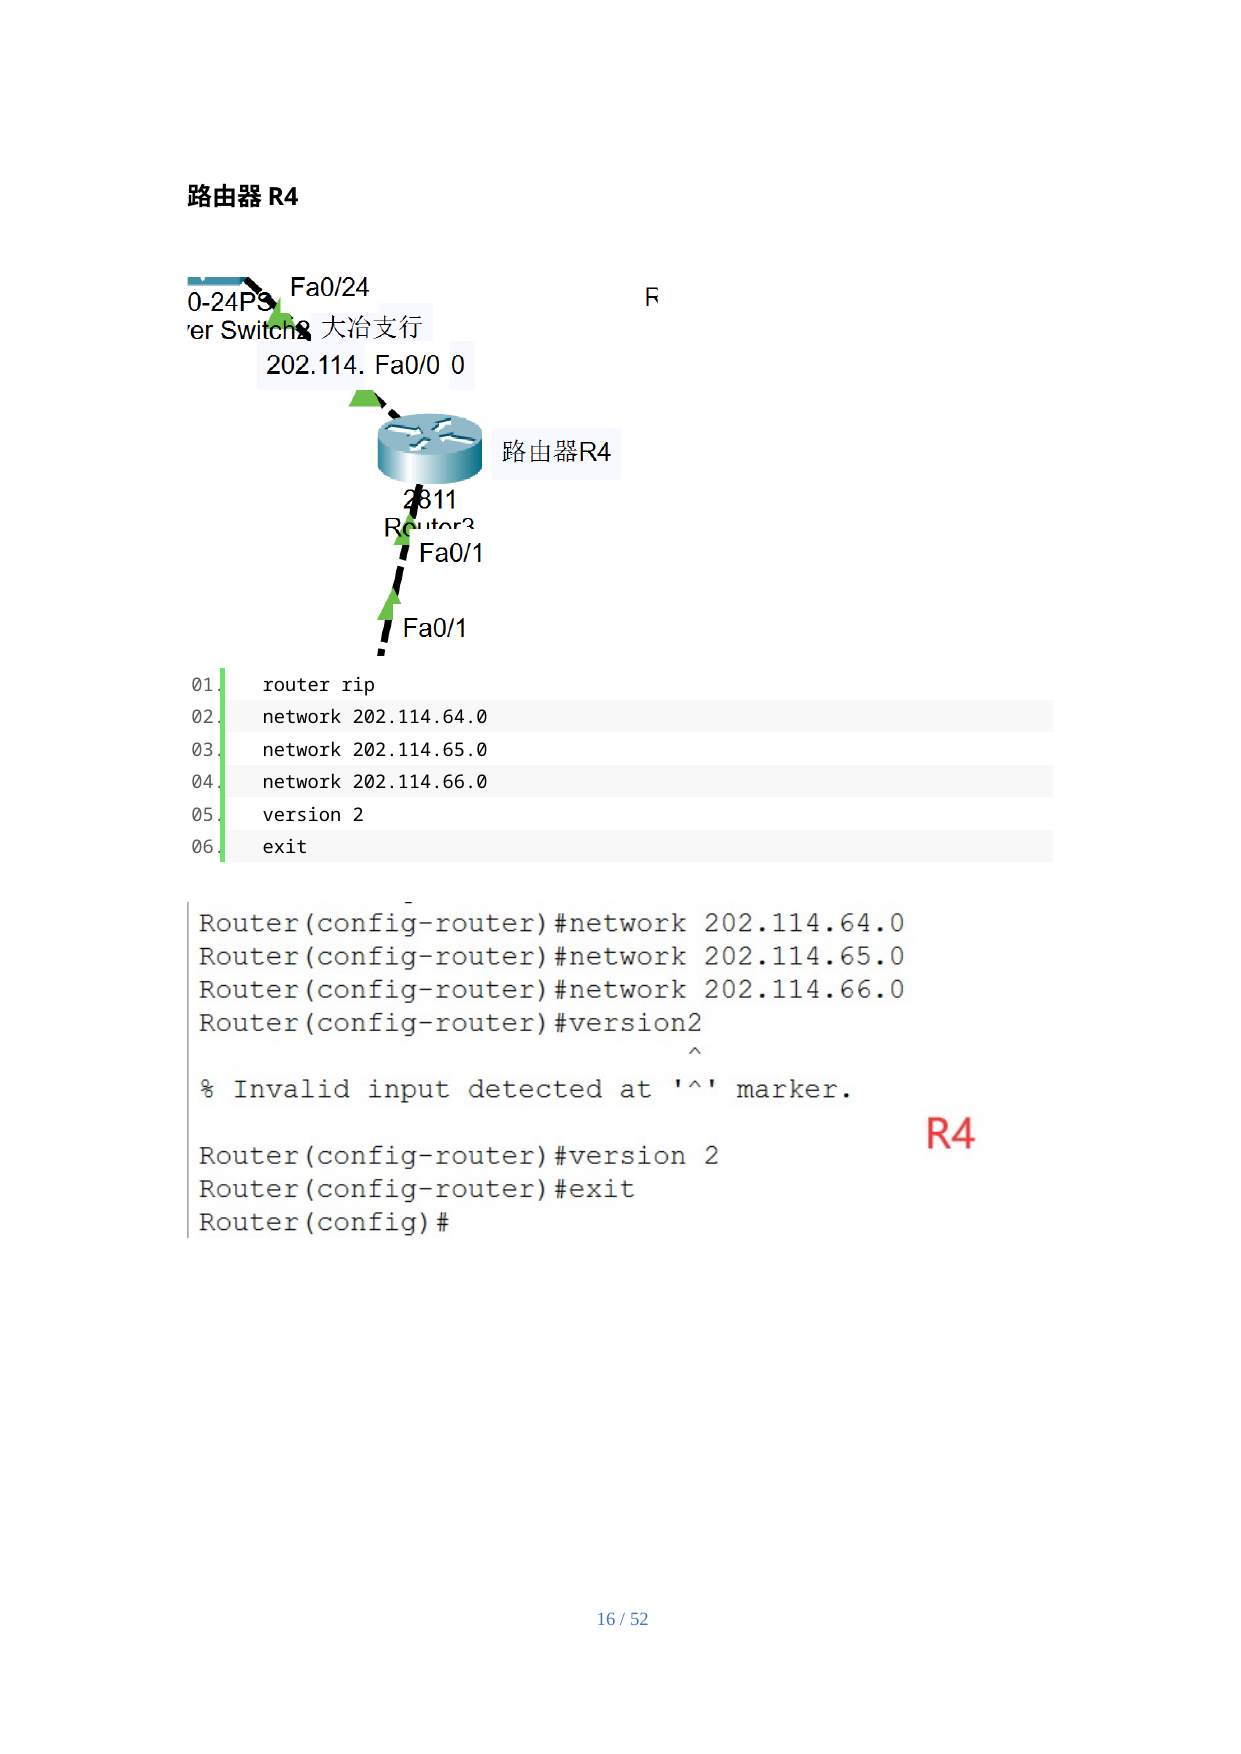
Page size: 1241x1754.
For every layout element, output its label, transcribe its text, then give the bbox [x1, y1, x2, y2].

list network 202.114.64.0 [225, 700, 1053, 732]
picture [187, 277, 658, 656]
list network 202.114.66.0 [225, 765, 1053, 797]
subtitle 路由器R4 [187, 162, 1053, 227]
list version 2 [225, 797, 1053, 830]
list router rip [220, 667, 1053, 700]
list exit [225, 830, 1053, 862]
picture [187, 902, 1152, 1238]
list network 202.114.65.0 [225, 732, 1053, 765]
